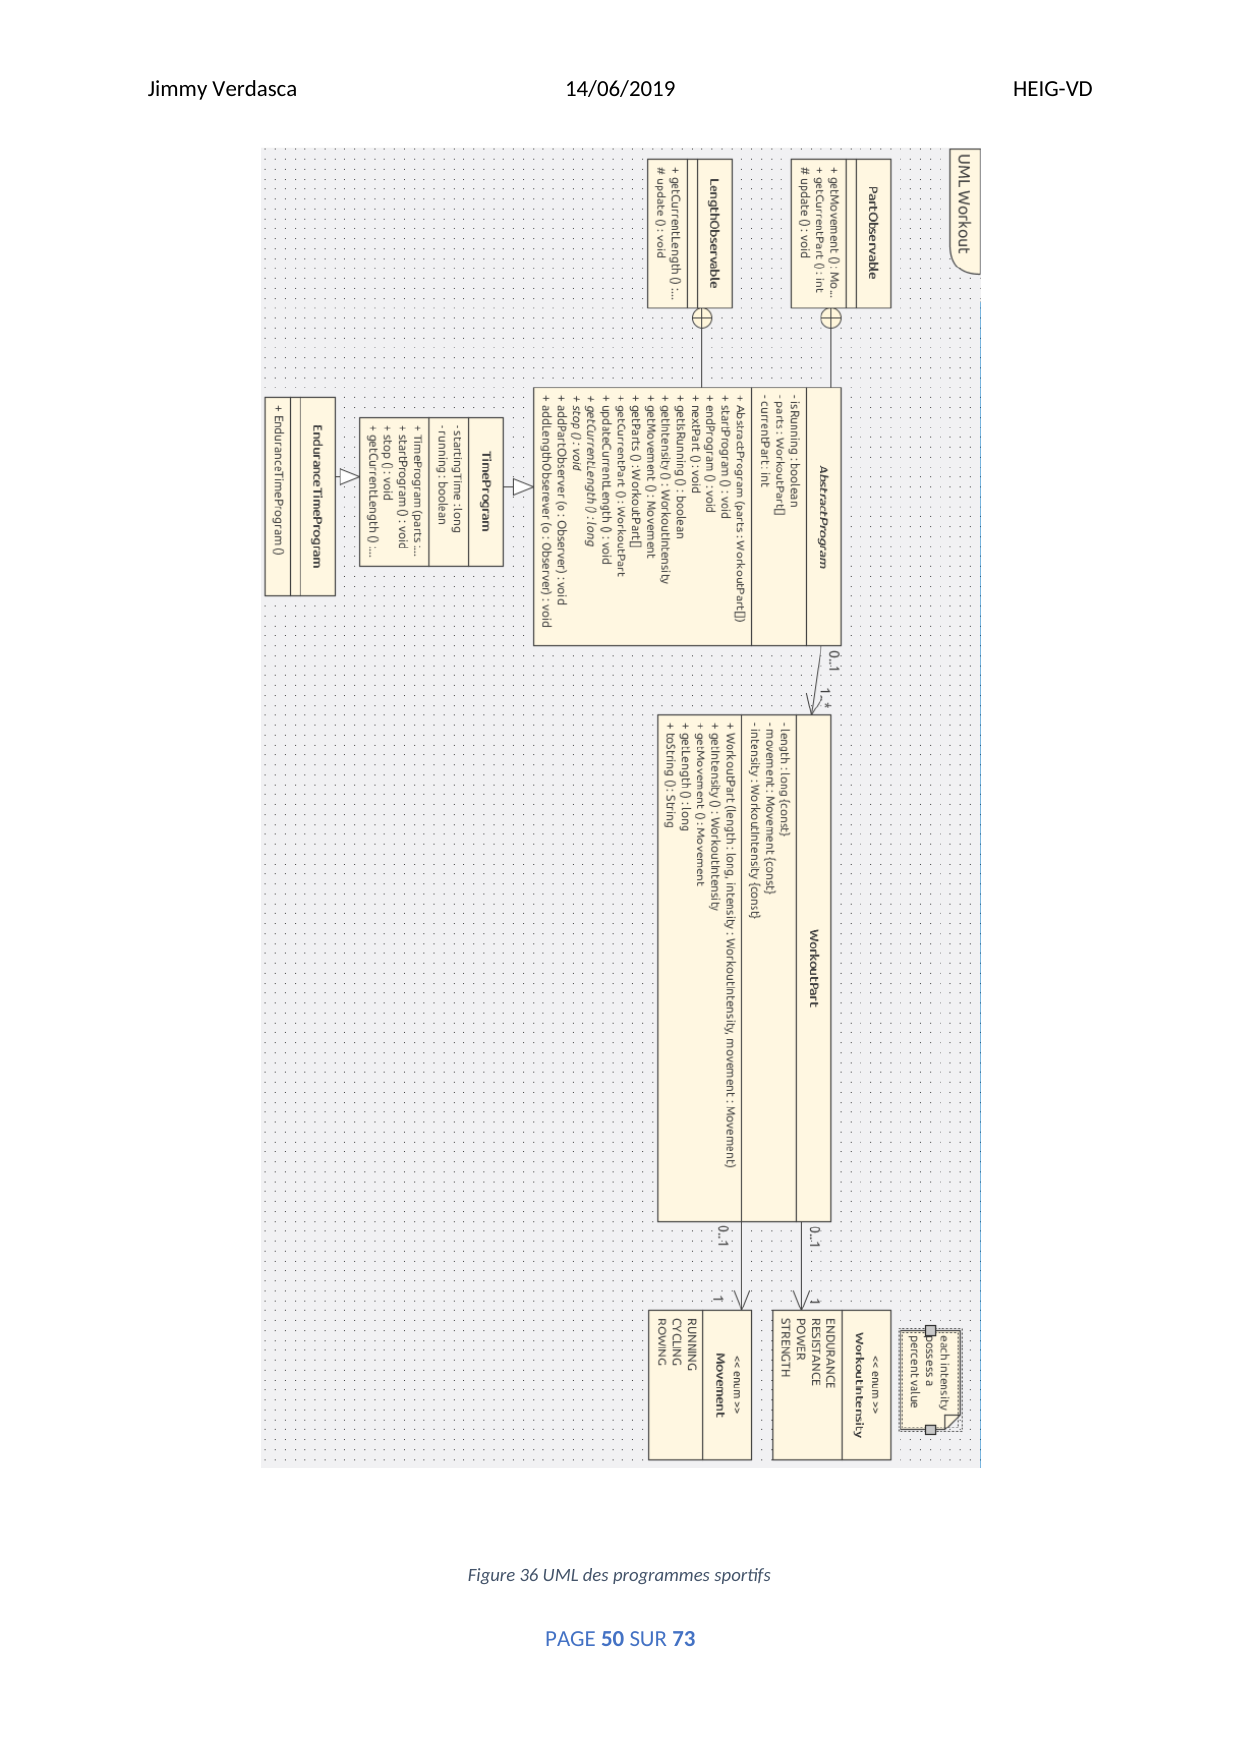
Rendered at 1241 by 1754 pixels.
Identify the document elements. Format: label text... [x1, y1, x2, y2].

picture [261, 149, 980, 1467]
